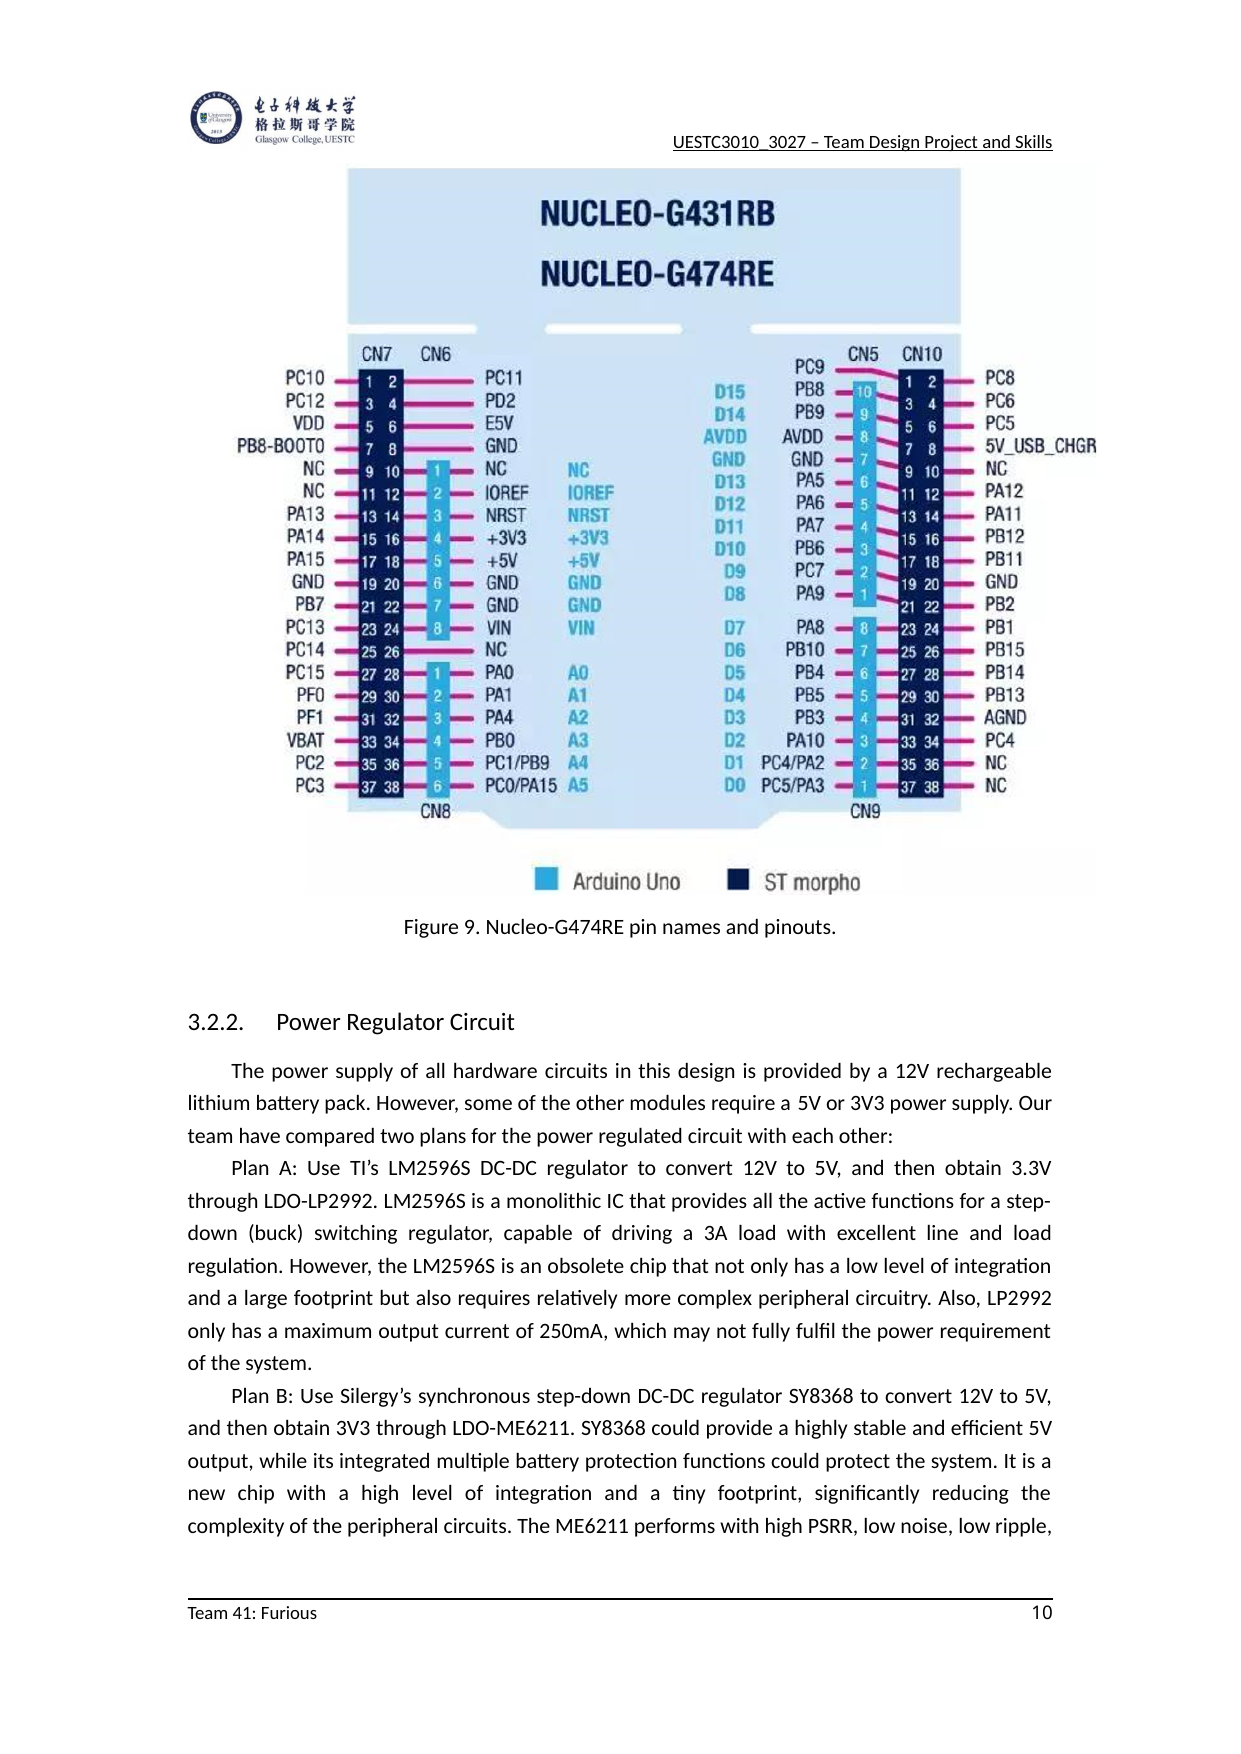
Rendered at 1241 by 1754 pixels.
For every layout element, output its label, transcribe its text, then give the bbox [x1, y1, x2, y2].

picture [231, 163, 1097, 895]
text Plan A: Use TI’s LM2596S DC-DC regulator to convert 12V to 5V, and then obtain 3.3V through LDO-LP2992. LM2596S is a monolithic IC that provides all the active functions for a step-down (buck) switching regulator, capable of driving a 3A load with excellent line and load regulation. However, the LM2596S is an obsolete chip that not only has a low level of integration and a large footprint but also requires relatively more complex peripheral circuitry. Also, LP2992 only has a maximum output current of 250mA, which may not fully fulfil the power requirement of the system. [187, 1151, 1053, 1379]
text The power supply of all hardware circuits in this design is provided by a 12V rechargeable lithium battery pack. However, some of the other modules require a 5V or 3V3 power supply. Our team have compared two plans for the power regulated circuit with each other: [187, 1054, 1053, 1151]
picture [187, 88, 358, 149]
text Power Regulator Circuit [187, 1005, 1053, 1038]
